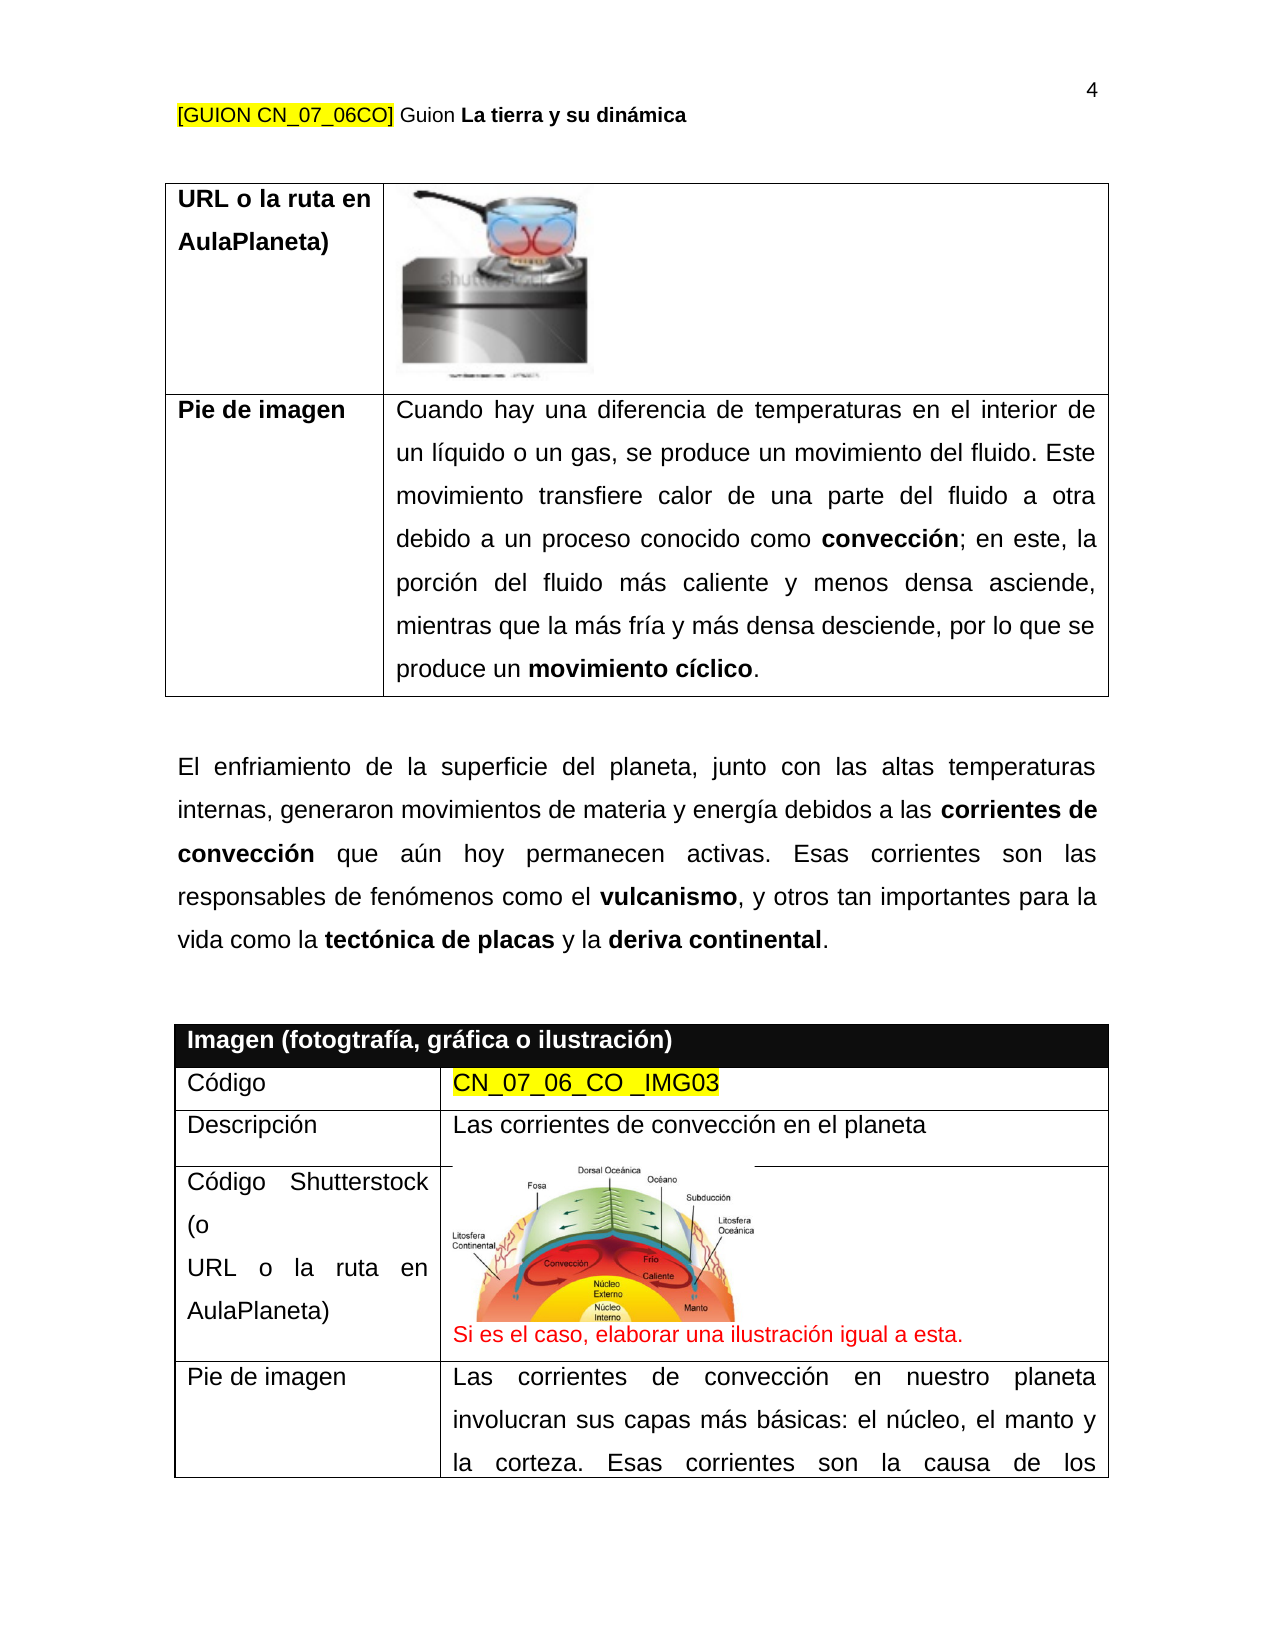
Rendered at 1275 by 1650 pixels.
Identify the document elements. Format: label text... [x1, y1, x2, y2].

table_cell Código Shutterstock (o URL o la ruta en AulaPlaneta) [176, 1167, 440, 1361]
picture [452, 1166, 755, 1322]
table_cell Pie de imagen [176, 1362, 440, 1477]
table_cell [166, 184, 383, 394]
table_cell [441, 1362, 1108, 1477]
table_cell Cuando hay una diferencia de temperaturas en el interior de un líquido o un gas, se produce un movimiento del fluido. Este movimiento transfiere calor de una parte del fluido a otra debido a un proceso conocido como convección; en este, la porción del fluido más caliente y menos densa asciende, mientras que la más fría y más densa desciende, por lo que se produce un movimiento cíclico. [384, 395, 1108, 696]
table_cell Si es el caso, elaborar una ilustración igual a esta. [441, 1167, 1108, 1361]
text El enfriamiento de la superficie del planeta, junto con las altas temperaturas internas, generaron movimientos de materia y energía debidos a las corrientes de convección que aún hoy permanecen activas. Esas corrientes son las responsables de fenómenos como el vulcanismo, y otros tan importantes para la vida como la tectónica de placas y la deriva continental. [177, 752, 1098, 954]
picture [395, 184, 594, 381]
table_cell 117792886 [384, 184, 1108, 394]
table_cell Descripción [176, 1111, 440, 1166]
table_cell Pie de imagen [166, 395, 383, 696]
table_header Imagen (fotogtrafía, gráfica o ilustración) [176, 1025, 1108, 1067]
table_cell CN_07_06_CO _IMG03 [441, 1068, 1108, 1109]
table_cell Código [176, 1068, 440, 1109]
table_cell Las corrientes de convección en el planeta [441, 1111, 1108, 1166]
